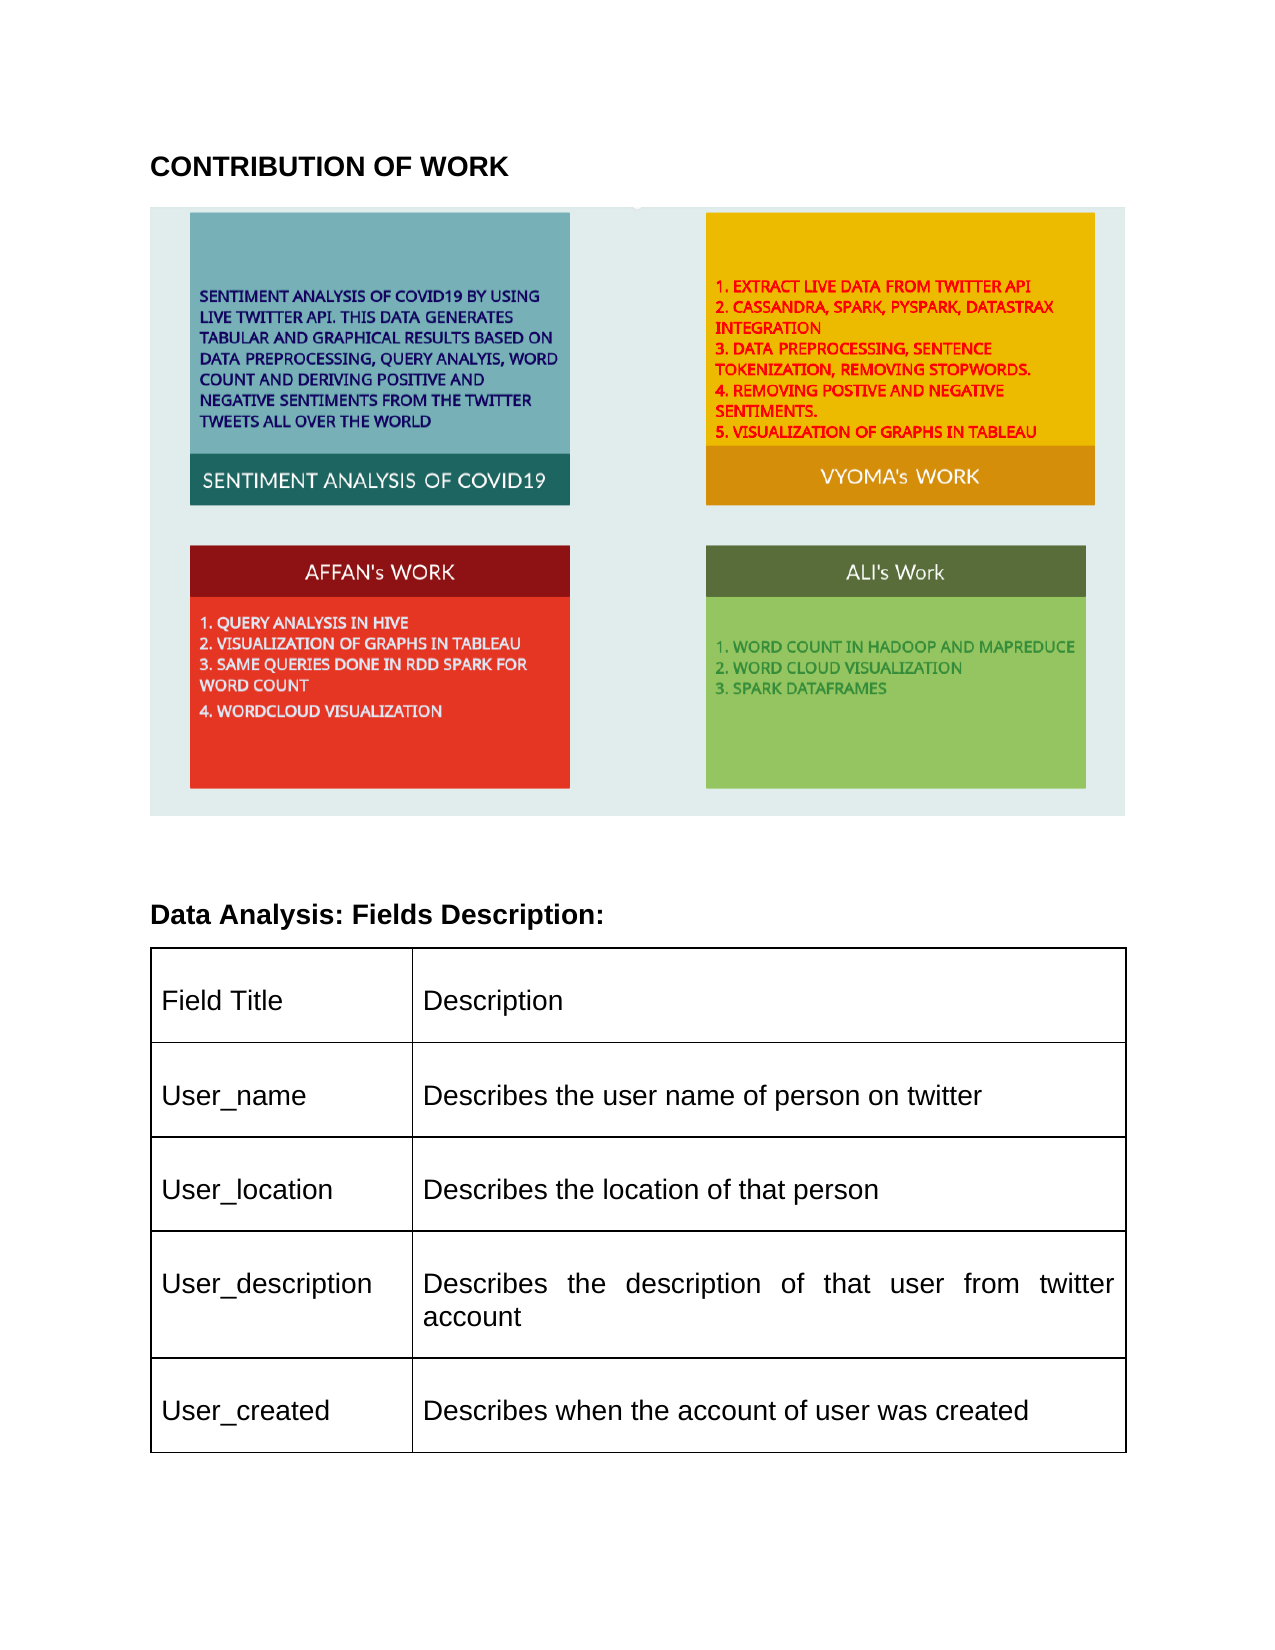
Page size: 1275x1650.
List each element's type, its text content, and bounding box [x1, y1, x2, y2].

text Data Analysis: Fields Description: [150, 898, 1125, 931]
table_cell Describes the description of that user from twitter account [413, 1232, 1125, 1357]
table_cell Describes the user name of person on twitter [413, 1043, 1125, 1136]
table_header Description [413, 949, 1125, 1042]
table_cell User_location [152, 1138, 412, 1230]
table_cell User_description [152, 1232, 412, 1357]
table_header Field Title [152, 949, 412, 1042]
table_cell Describes when the account of user was created [413, 1359, 1125, 1451]
picture [150, 207, 1125, 816]
text CONTRIBUTION OF WORK [150, 150, 1125, 182]
table_cell User_created [152, 1359, 412, 1451]
table_cell User_name [152, 1043, 412, 1136]
table_cell Describes the location of that person [413, 1138, 1125, 1230]
